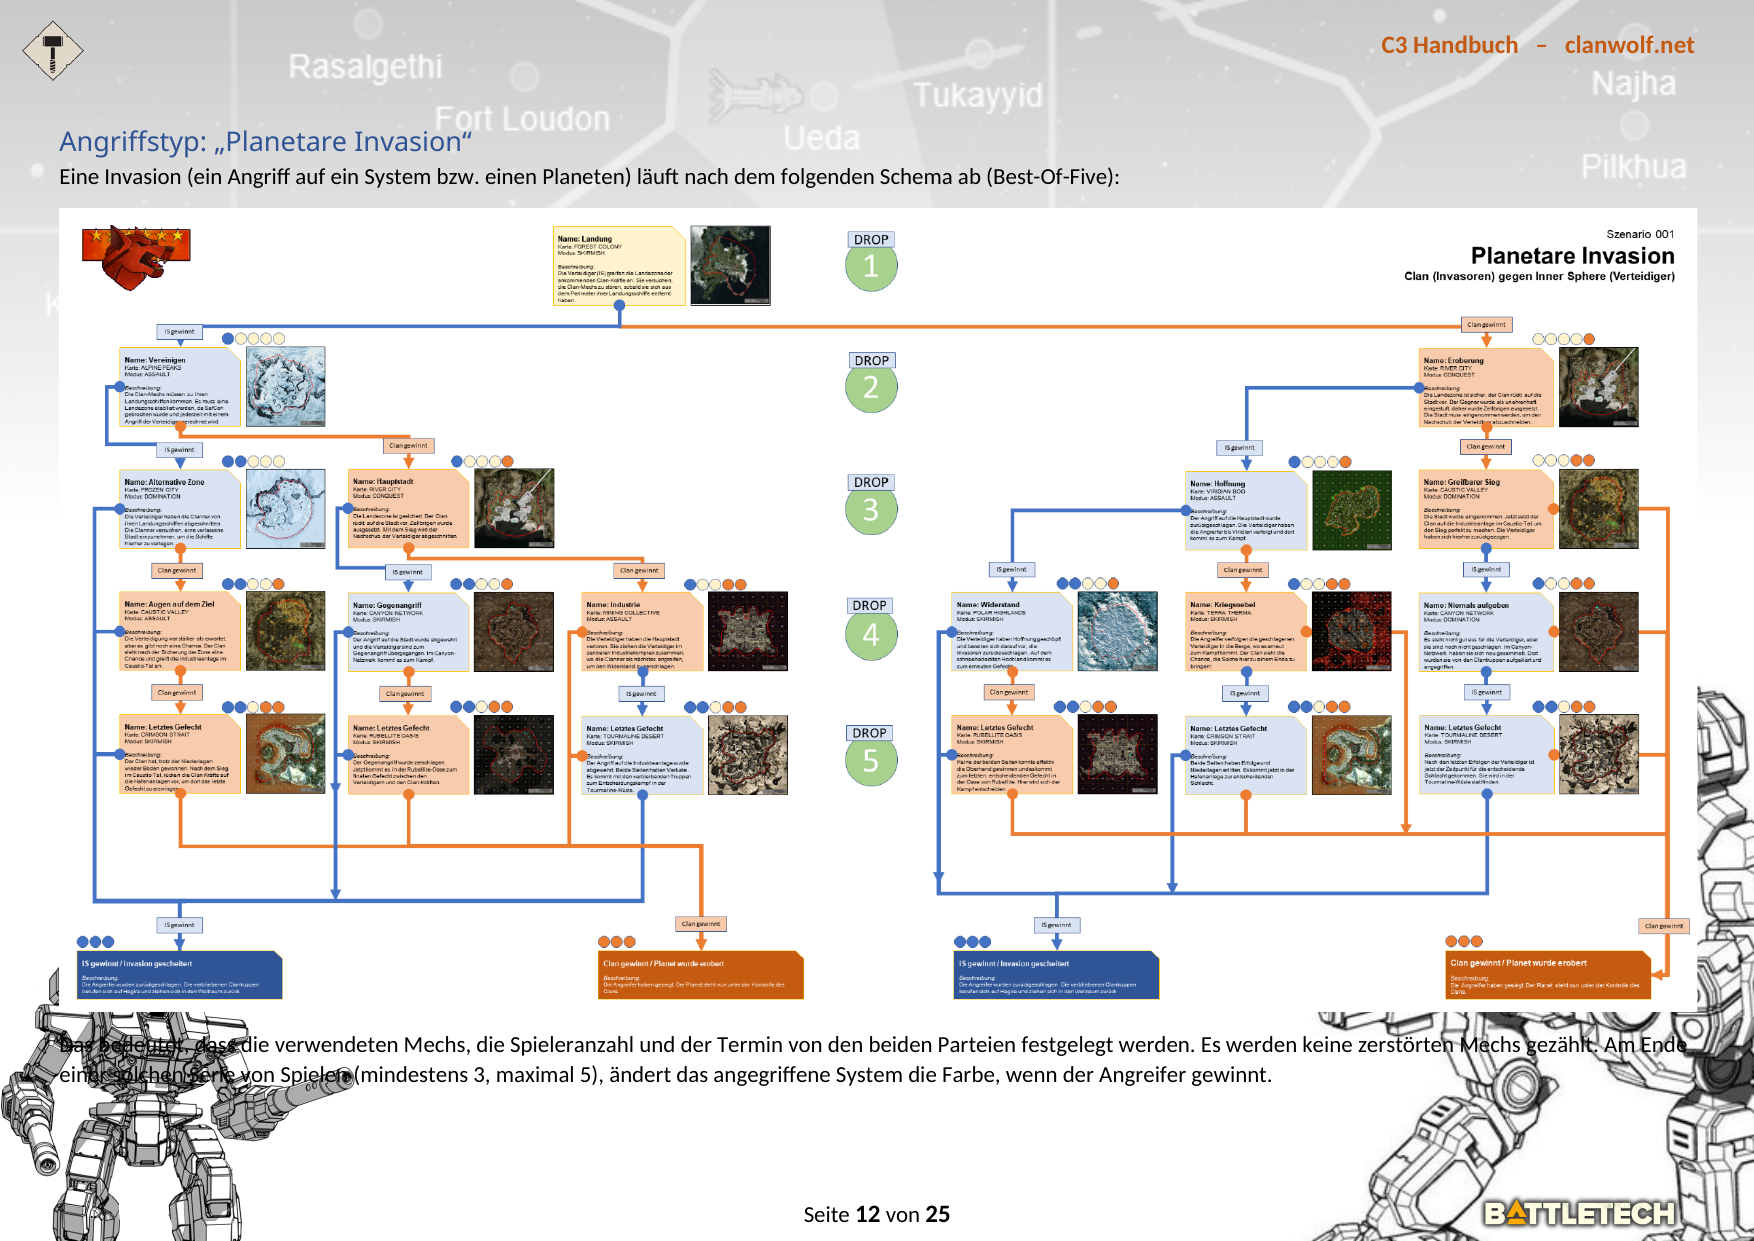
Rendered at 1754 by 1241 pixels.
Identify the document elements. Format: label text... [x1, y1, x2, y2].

subtitle Angriffstyp: „Planetare Invasion“ [59, 122, 1695, 159]
text Das bedeutet, dass die verwendeten Mechs, die Spieleranzahl und der Termin von den beiden Parteien festgelegt werden. Es werden keine zerstörten Mechs gezählt. Am Ende einer solchen Serie von Spielen (mindestens 3, maximal 5), ändert das angegriffene System die Farbe, wenn der Angreifer gewinnt. [59, 1030, 1695, 1088]
picture [0, 0, 1754, 1241]
text Eine Invasion (ein Angriff auf ein System bzw. einen Planeten) läuft nach dem folgenden Schema ab (Best-Of-Five): [59, 162, 1695, 190]
